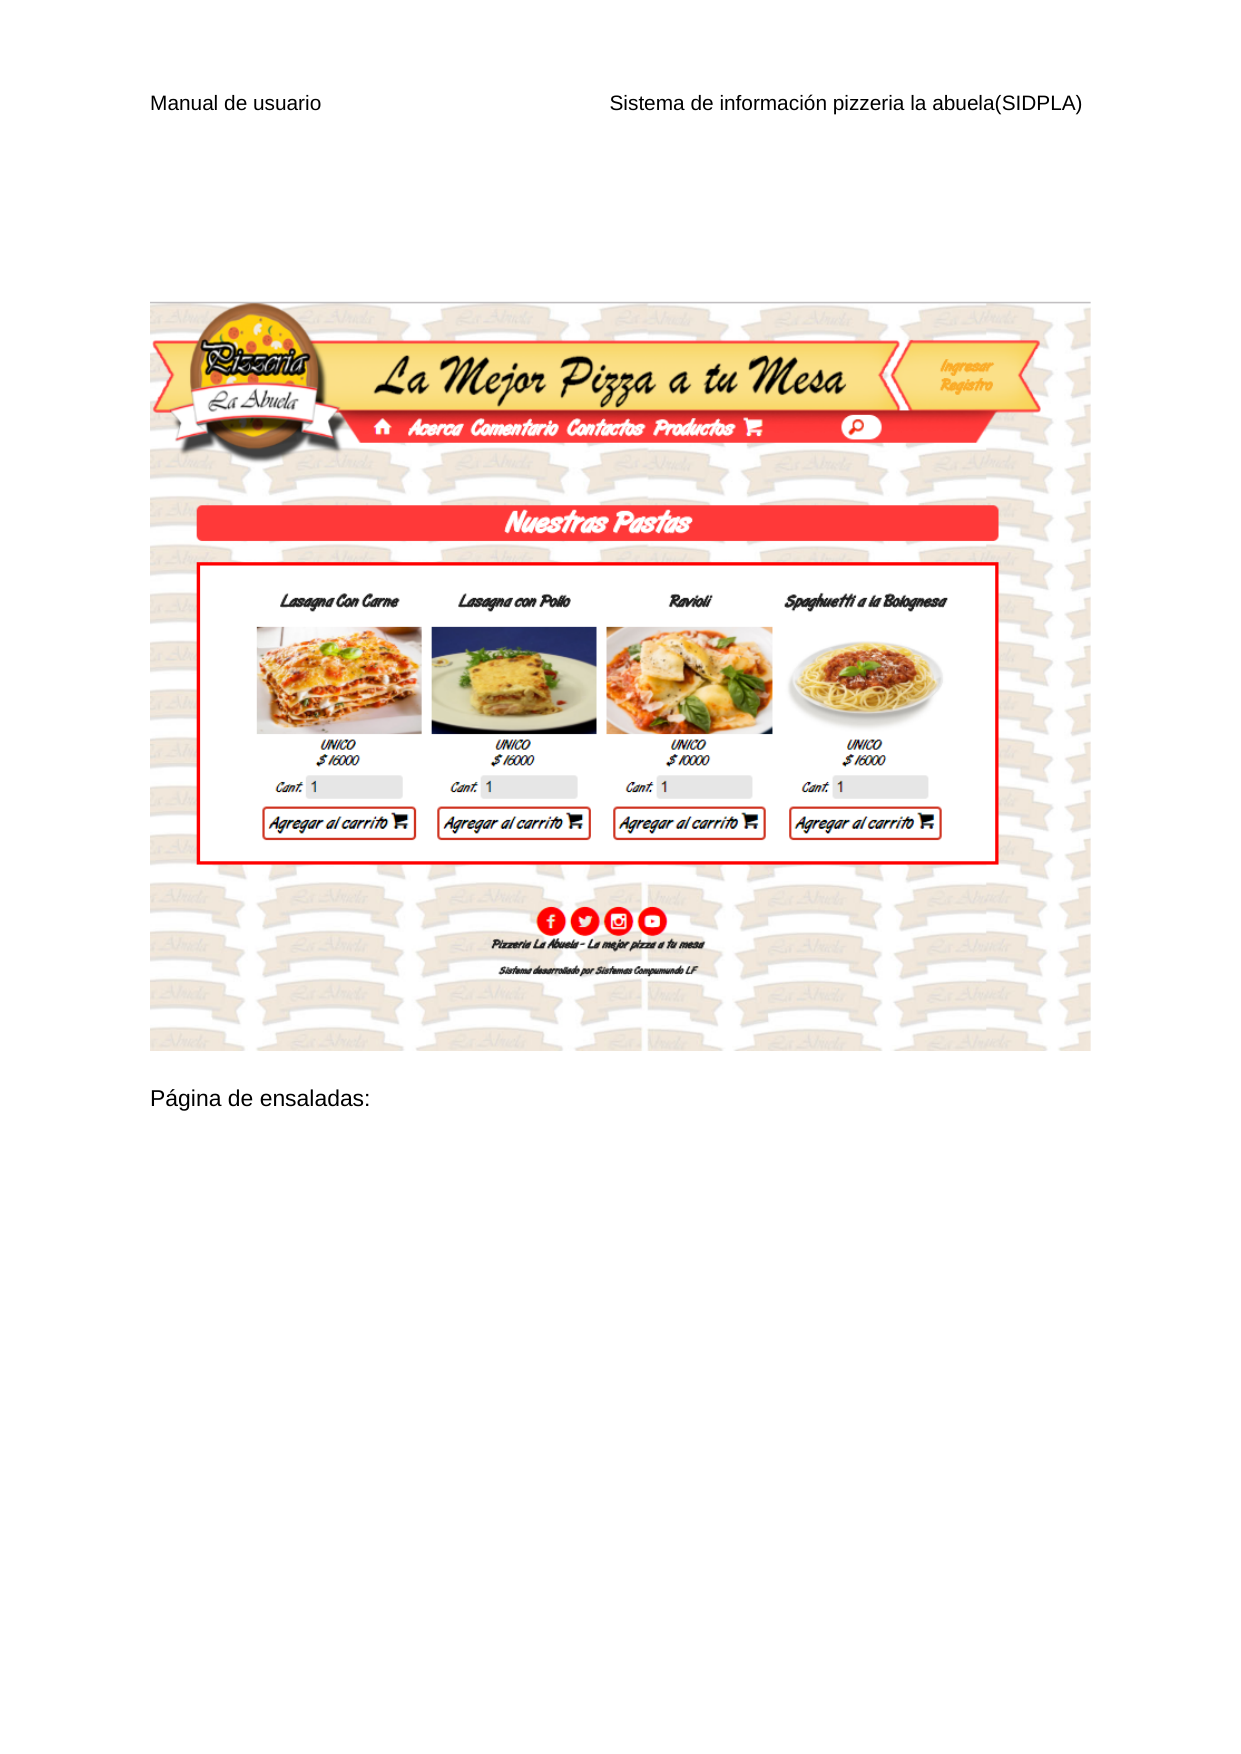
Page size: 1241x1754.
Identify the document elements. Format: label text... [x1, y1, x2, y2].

picture [150, 301, 1091, 1051]
text Página de ensaladas: [150, 1085, 1090, 1111]
